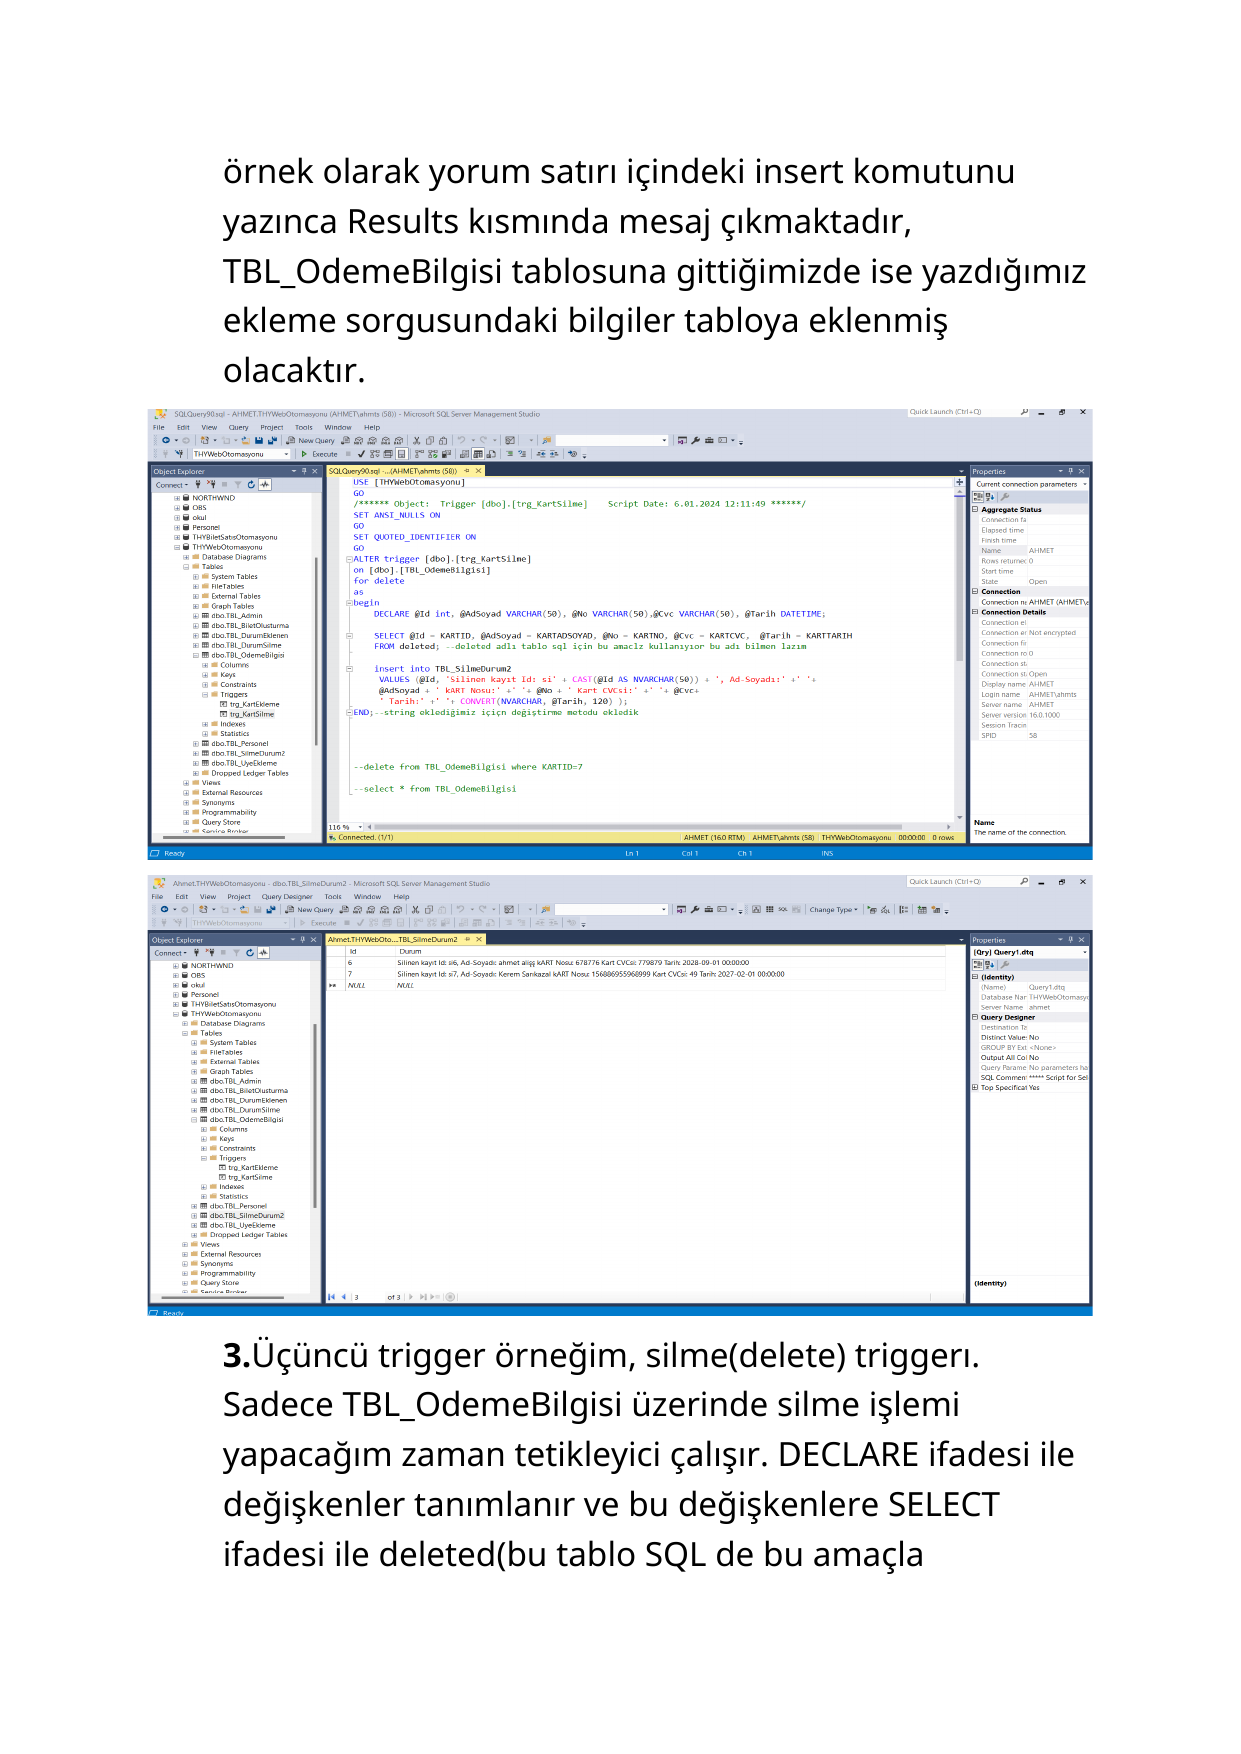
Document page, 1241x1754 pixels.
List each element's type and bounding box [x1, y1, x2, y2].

list [223, 1331, 1093, 1576]
picture [147, 875, 1093, 1316]
picture [147, 409, 1093, 860]
text [223, 148, 1093, 393]
